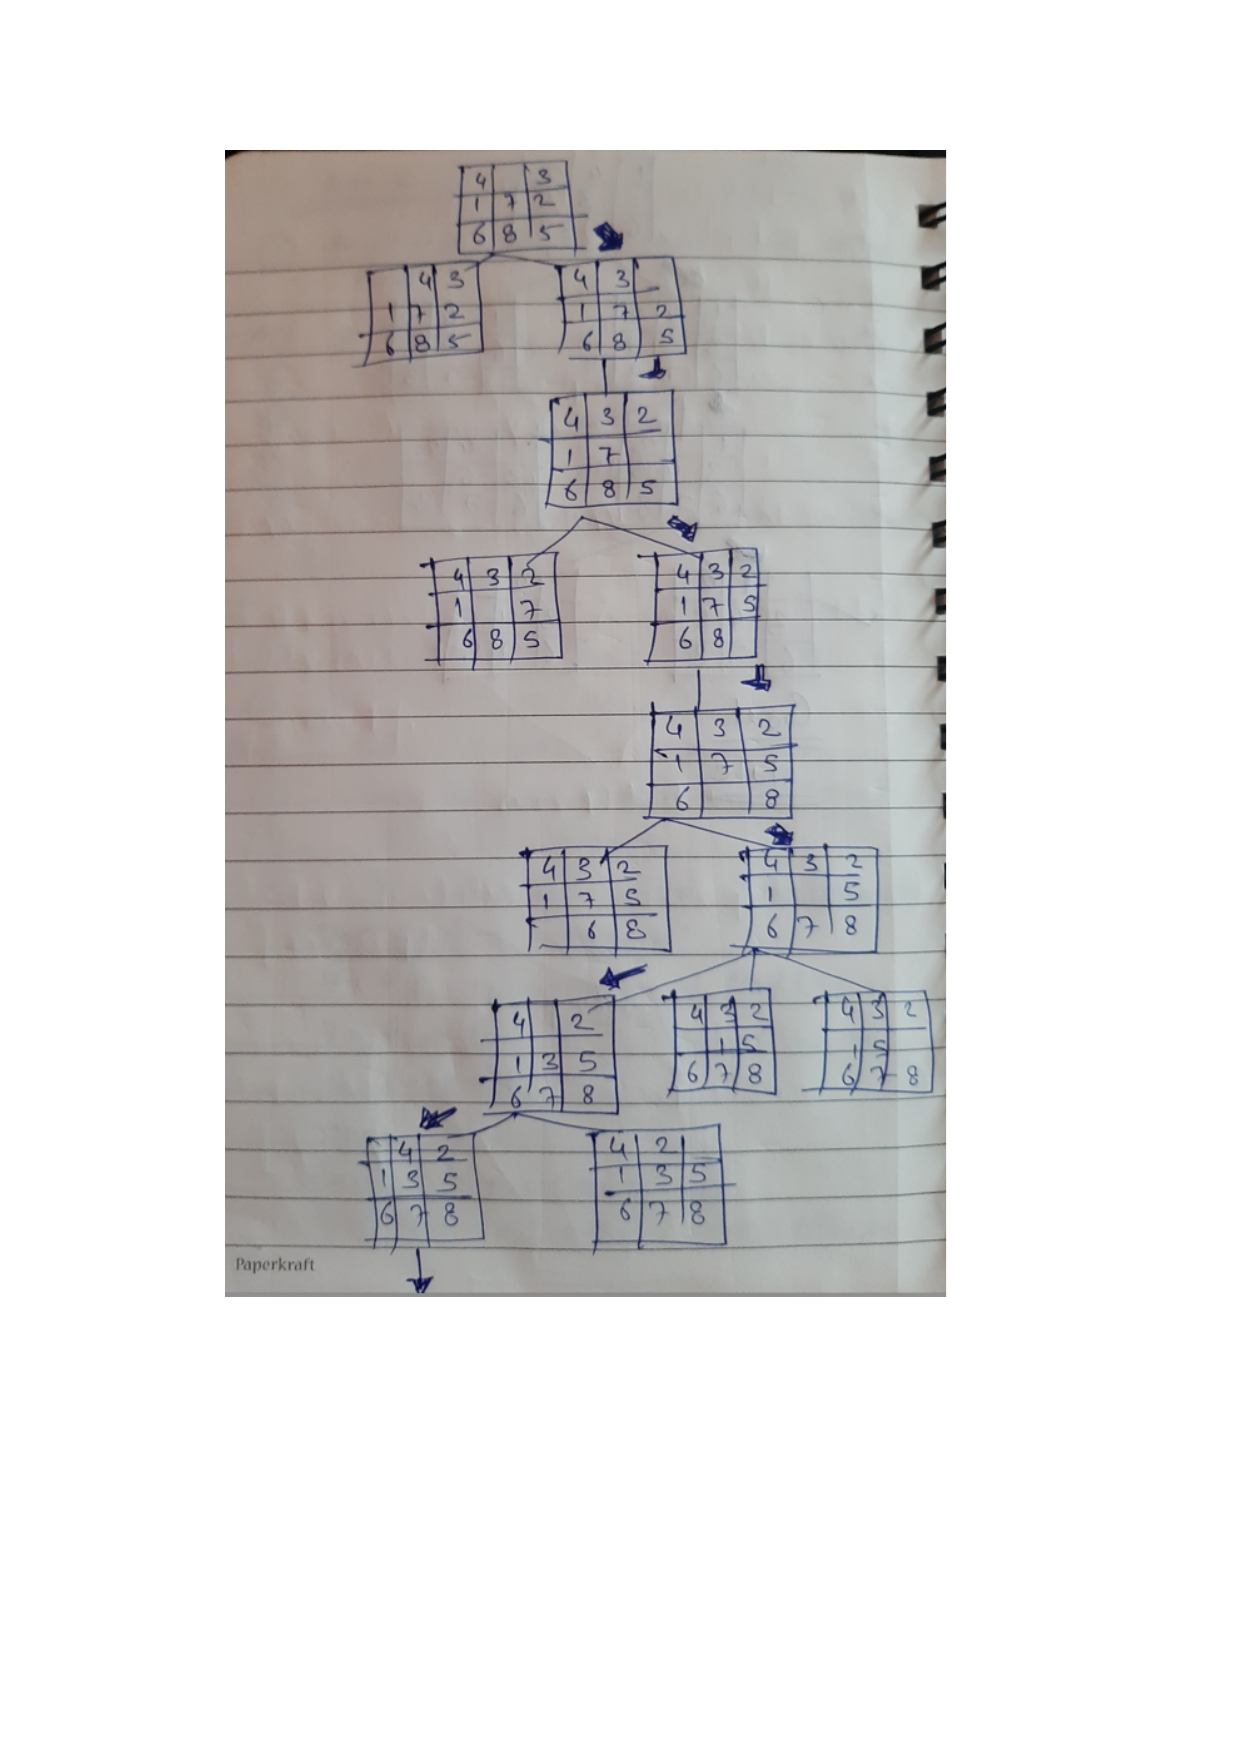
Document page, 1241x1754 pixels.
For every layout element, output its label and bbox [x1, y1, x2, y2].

picture [225, 150, 947, 1297]
